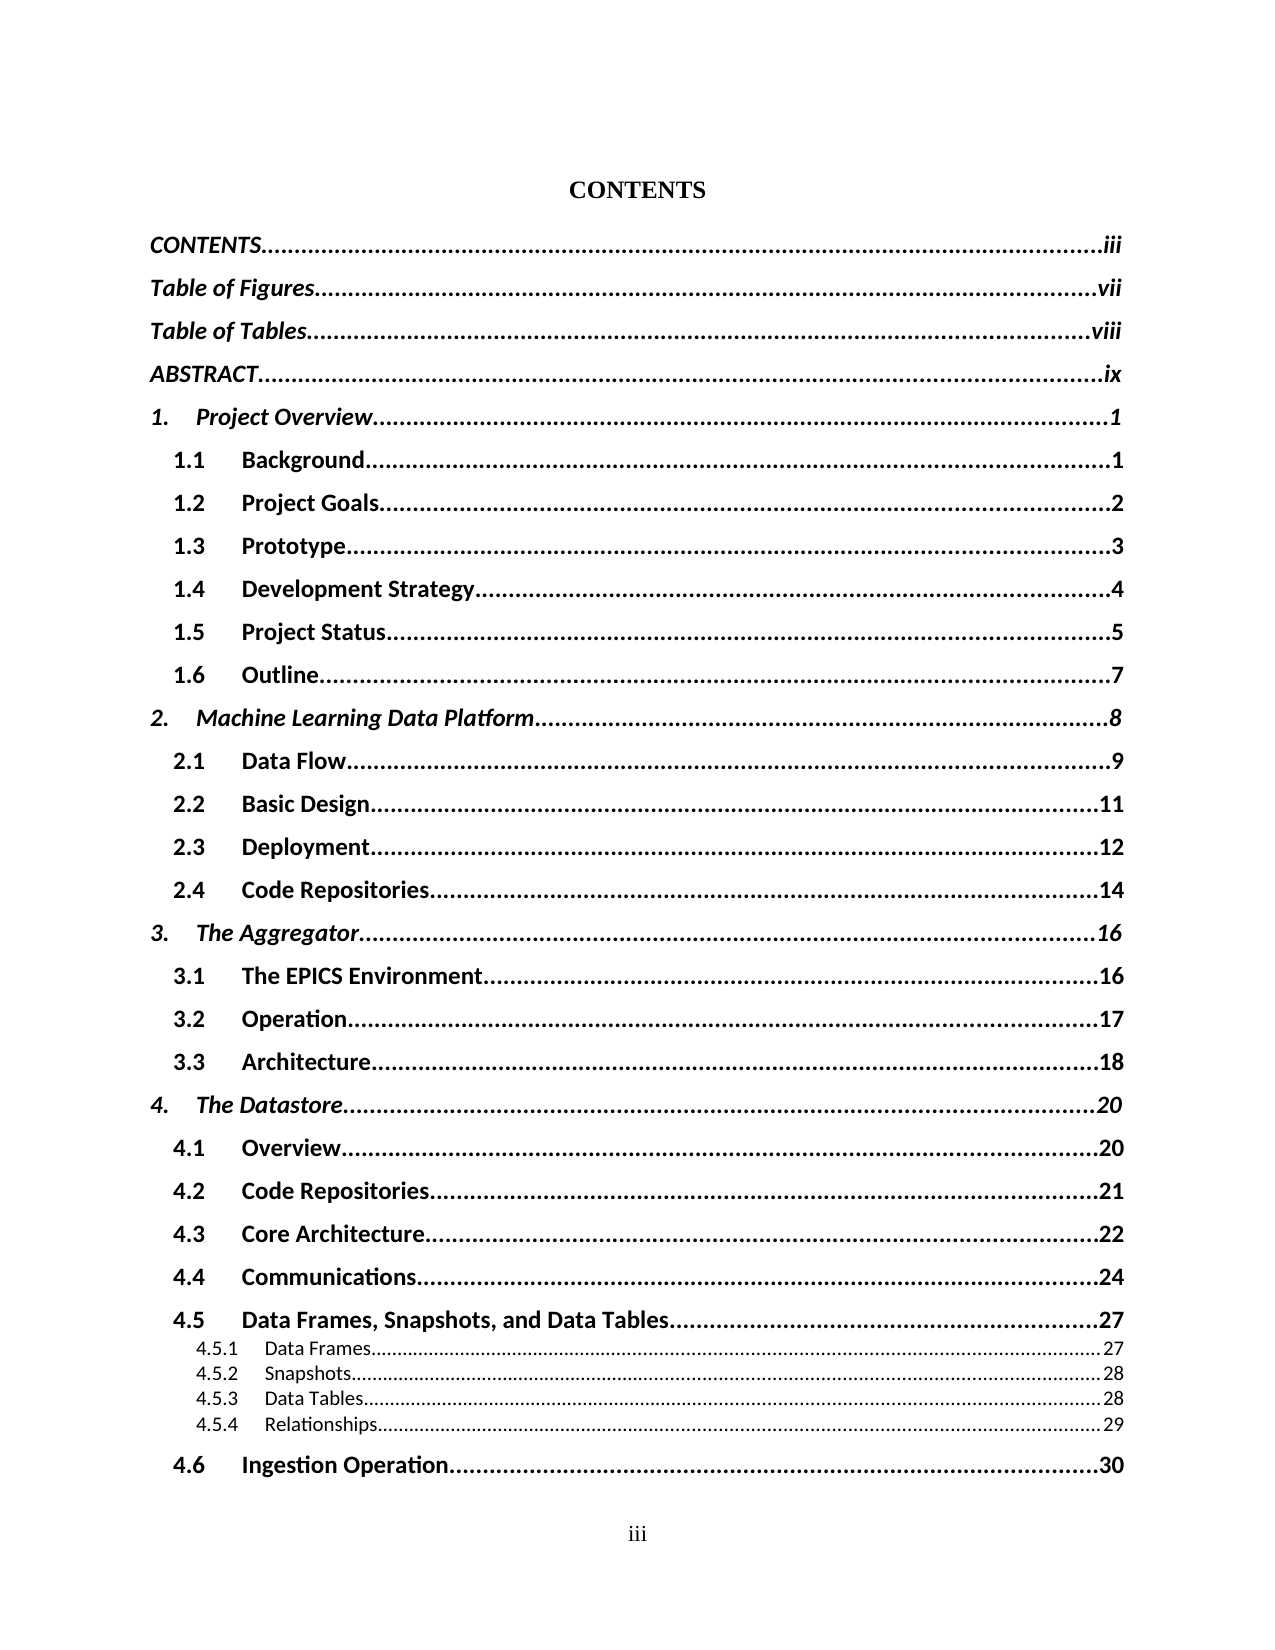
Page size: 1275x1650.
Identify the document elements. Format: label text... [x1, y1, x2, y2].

text ABSTRACT ix [150, 358, 1125, 388]
text 1. Project Overview 1 [150, 401, 1125, 431]
text 3.3 Architecture 18 [173, 1046, 1125, 1077]
text 2.4 Code Repositories 14 [173, 874, 1125, 904]
text CONTENTS iii [150, 229, 1125, 259]
text 1.4 Development Strategy 4 [173, 573, 1125, 603]
text 1.1 Background 1 [173, 444, 1125, 474]
text 3. The Aggregator 16 [150, 917, 1125, 948]
text 4.3 Core Architecture 22 [173, 1218, 1125, 1249]
text 4.6 Ingestion Operation 30 [173, 1449, 1125, 1479]
text 4.1 Overview 20 [173, 1132, 1125, 1163]
text 4.5 Data Frames, Snapshots, and Data Tables 27 [173, 1304, 1125, 1335]
text 1.3 Prototype 3 [173, 530, 1125, 560]
text 1.2 Project Goals 2 [173, 487, 1125, 517]
text 4.5.3 Data Tables 28 [196, 1386, 1125, 1411]
text 2.2 Basic Design 11 [173, 788, 1125, 818]
text 3.1 The EPICS Environment 16 [173, 960, 1125, 991]
text 4. The Datastore 20 [150, 1089, 1125, 1120]
text 4.4 Communications 24 [173, 1261, 1125, 1292]
text 4.2 Code Repositories 21 [173, 1175, 1125, 1206]
text Table of Tables viii [150, 315, 1125, 345]
text 4.5.1 Data Frames 27 [196, 1335, 1125, 1360]
text 2. Machine Learning Data Platform 8 [150, 702, 1125, 732]
text 3.2 Operation 17 [173, 1003, 1125, 1034]
subtitle CONTENTS [150, 175, 1125, 204]
text Table of Figures vii [150, 272, 1125, 302]
text 2.1 Data Flow 9 [173, 745, 1125, 776]
text 1.5 Project Status 5 [173, 616, 1125, 646]
text 4.5.4 Relationships 29 [196, 1411, 1125, 1436]
text 2.3 Deployment 12 [173, 831, 1125, 862]
text 4.5.2 Snapshots 28 [196, 1360, 1125, 1386]
text 1.6 Outline 7 [173, 659, 1125, 689]
